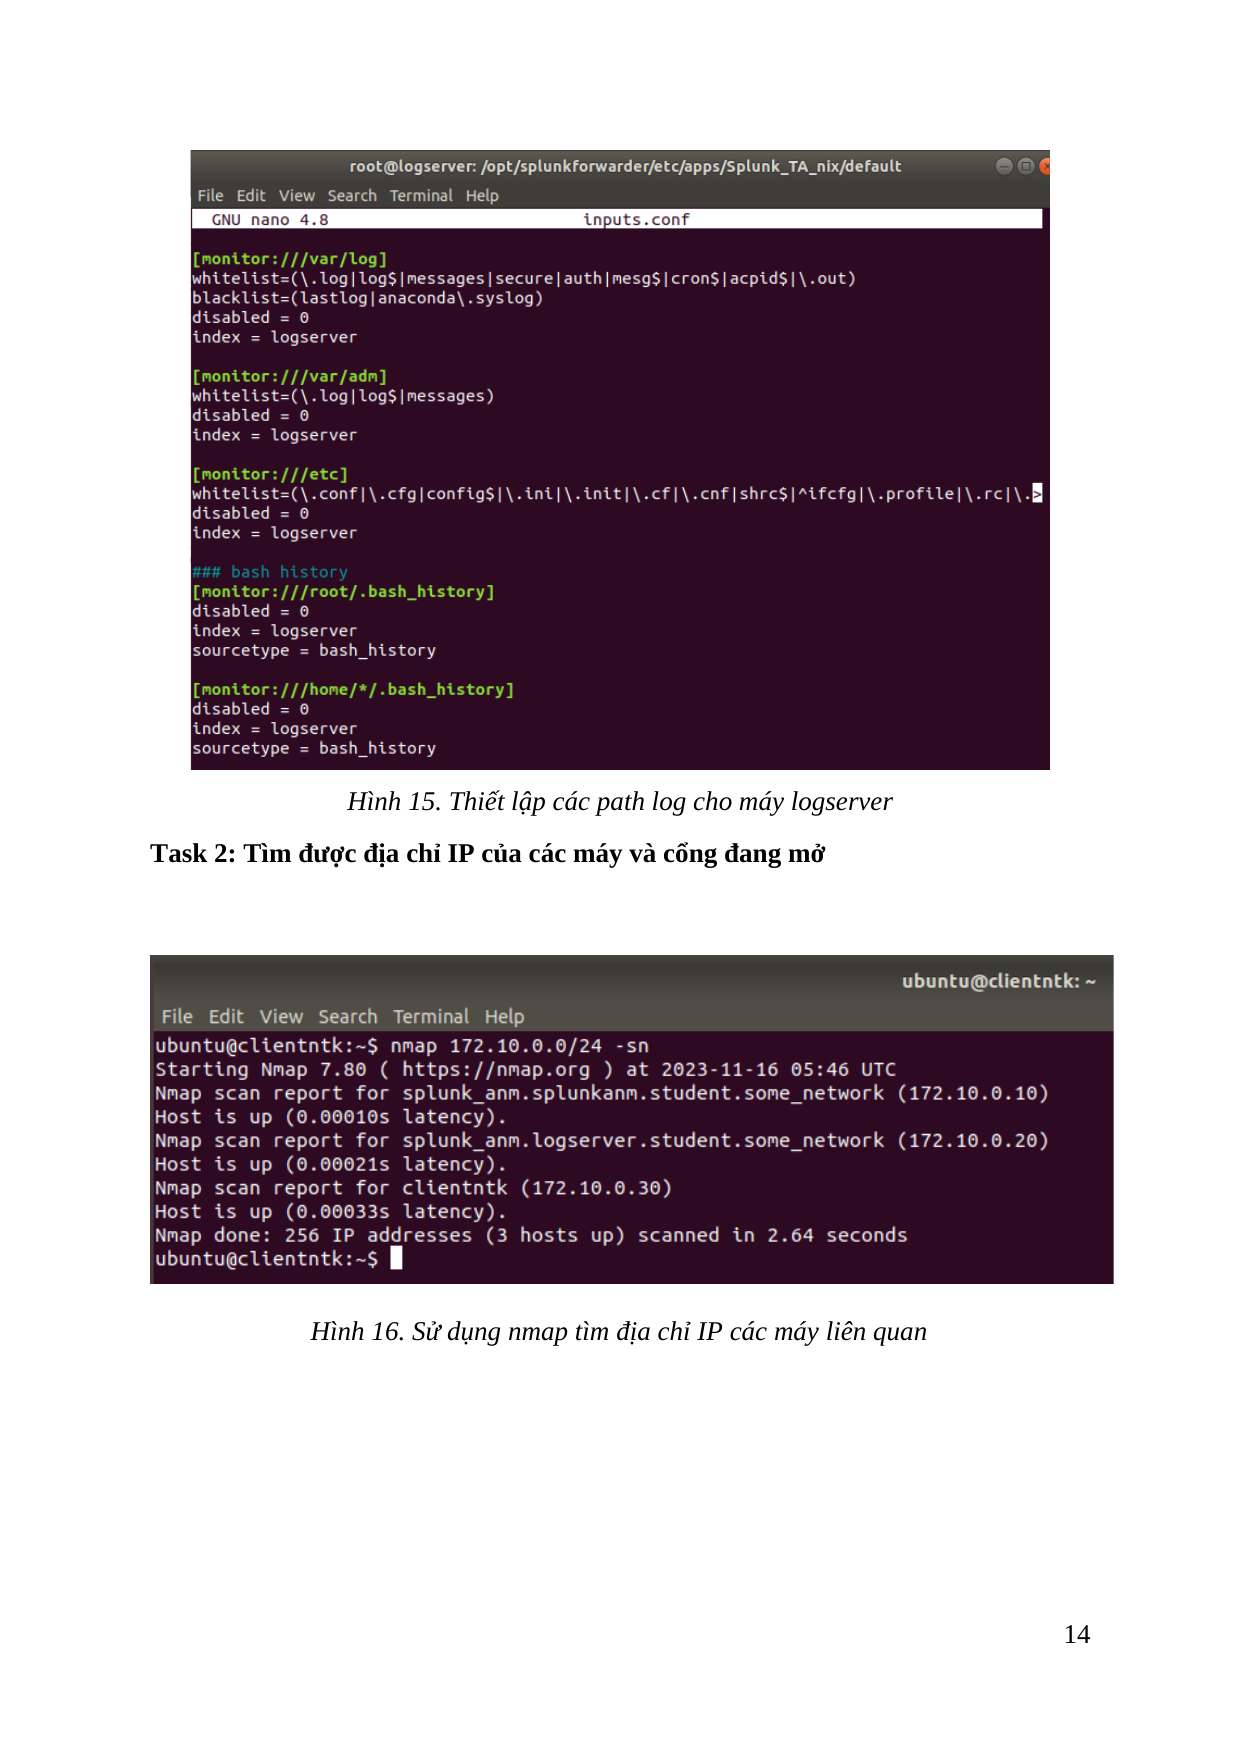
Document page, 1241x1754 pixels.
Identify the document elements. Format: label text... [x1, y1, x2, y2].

picture [150, 955, 1114, 1284]
text Task 2: Tìm được địa chỉ IP của các máy và cổng đang mở [150, 837, 1090, 868]
picture [190, 150, 1050, 770]
